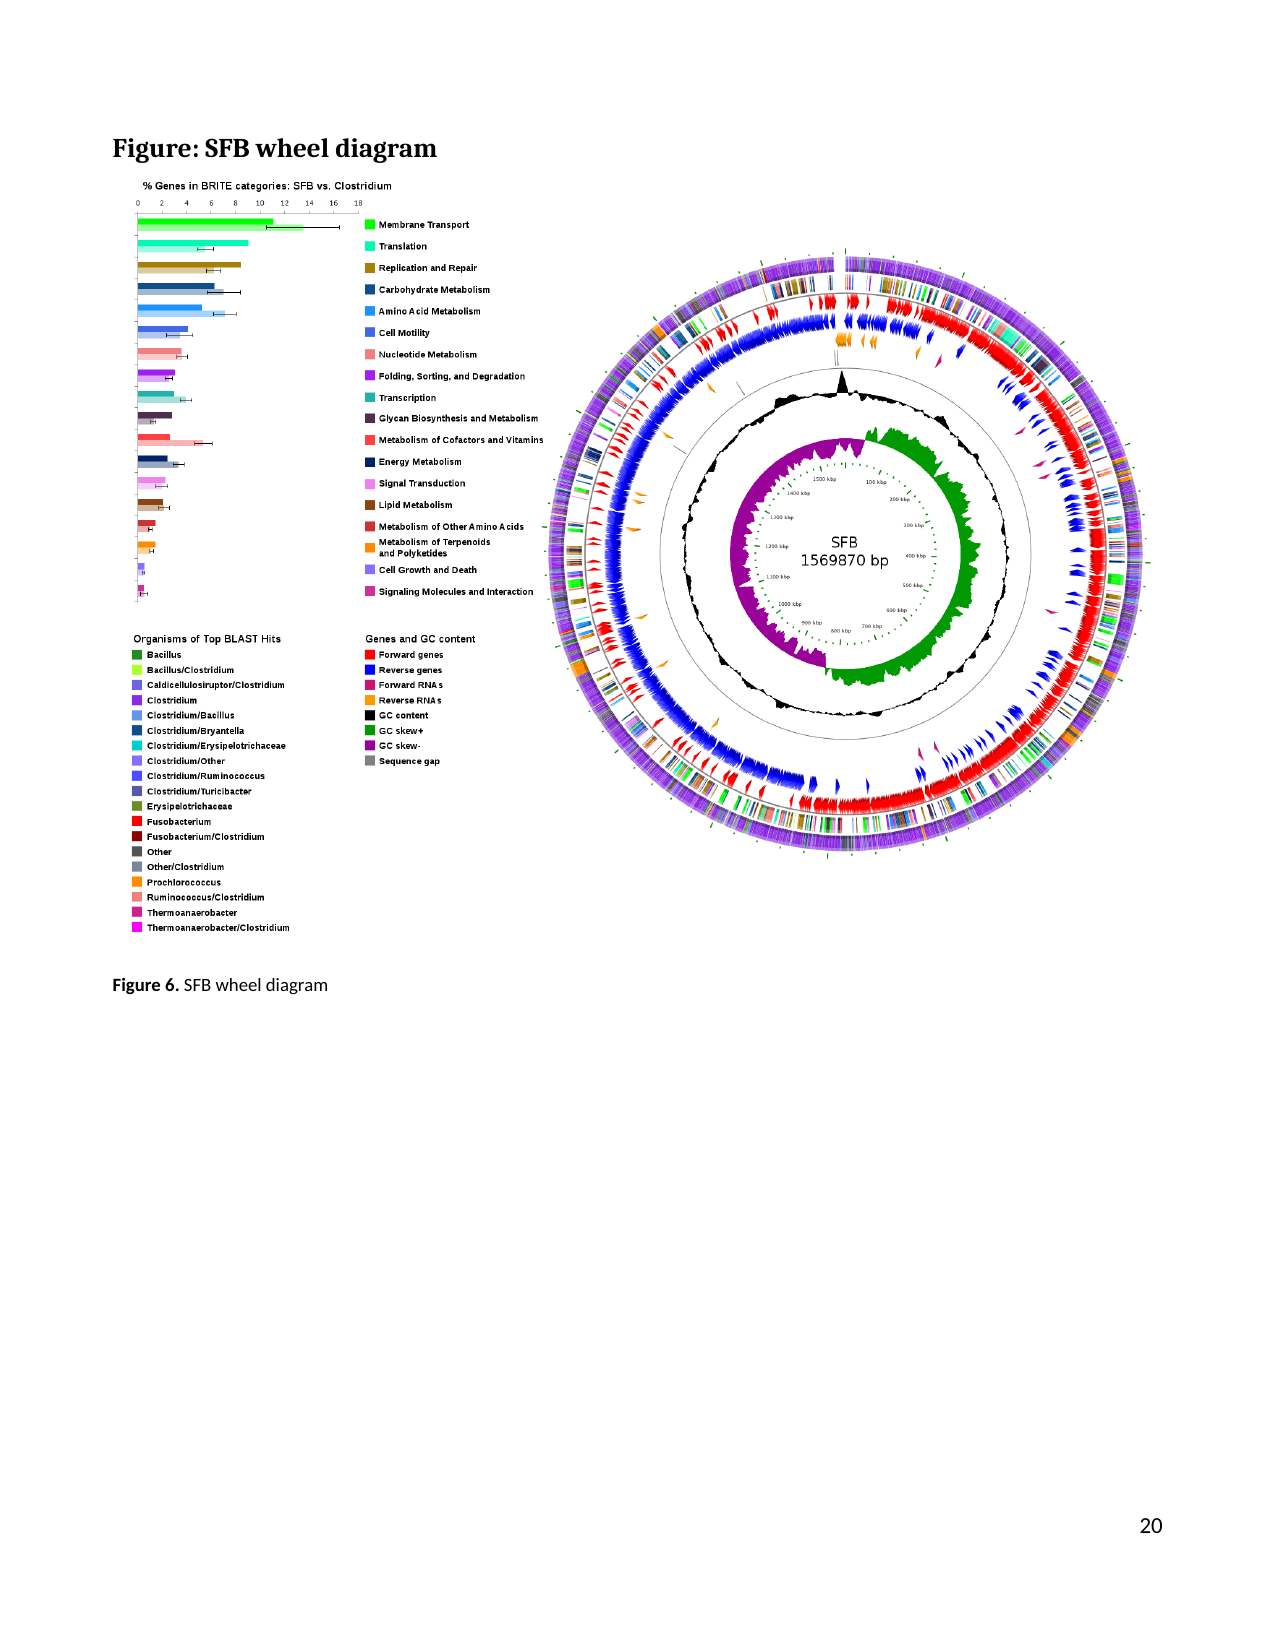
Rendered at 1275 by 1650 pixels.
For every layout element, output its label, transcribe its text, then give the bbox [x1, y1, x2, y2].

subtitle Figure: SFB wheel diagram [112, 133, 1162, 164]
picture [112, 169, 1163, 949]
text Figure 6. SFB wheel diagram [112, 973, 1162, 996]
